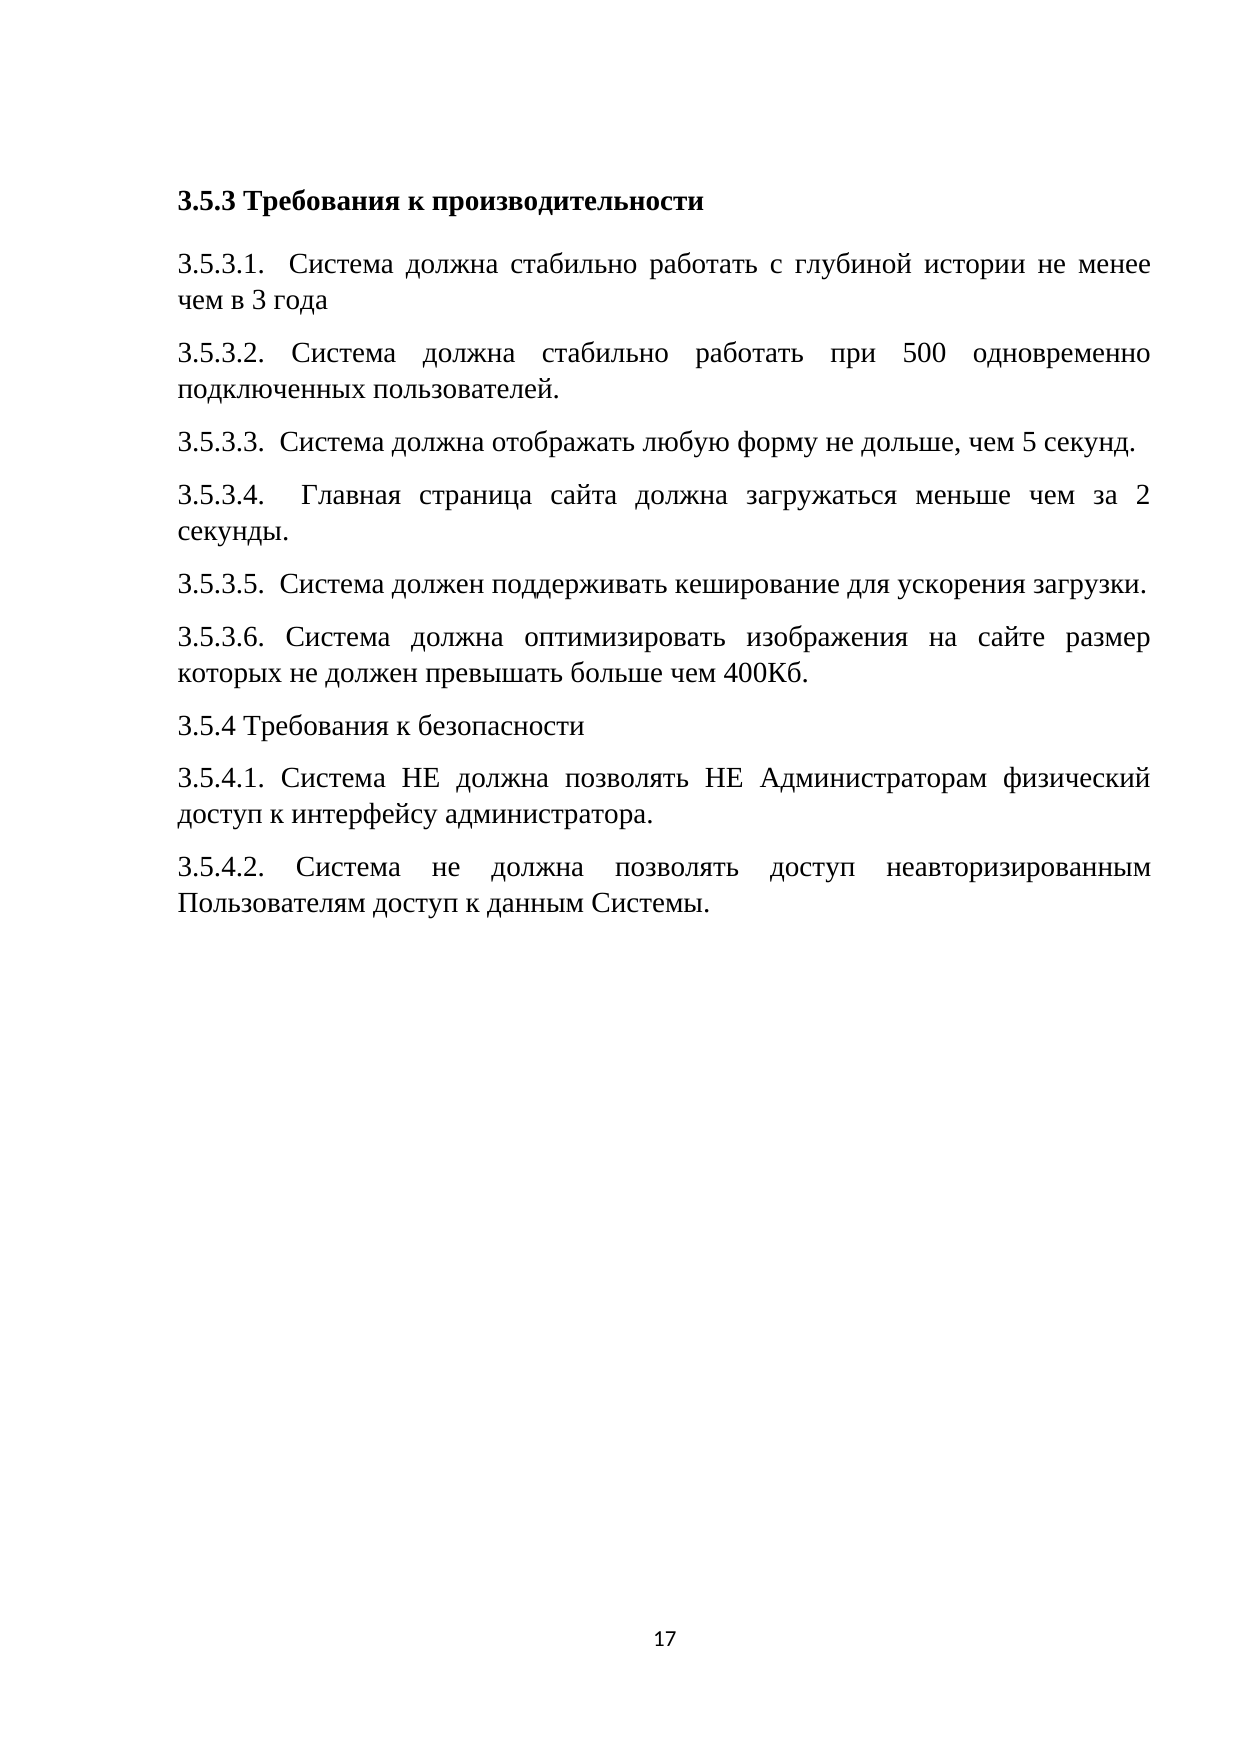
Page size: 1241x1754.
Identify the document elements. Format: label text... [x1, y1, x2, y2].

text 3.5.3.2. Система должна стабильно работать при 500 одновременно подключенных пользователей. [177, 335, 1152, 405]
text 3.5.3.4. Главная страница сайта должна загружаться меньше чем за 2 секунды. [177, 477, 1152, 547]
text 3.5.3.5. Система должен поддерживать кеширование для ускорения загрузки. [177, 566, 1152, 599]
text 3.5.4.2. Система не должна позволять доступ неавторизированным Пользователям доступ к данным Системы. [177, 849, 1152, 919]
text 3.5.3.6. Система должна оптимизировать изображения на сайте размер которых не должен превышать больше чем 400Кб. [177, 619, 1152, 688]
text 3.5.4 Требования к безопасности [177, 708, 1152, 741]
text 3.5.3.3. Система должна отображать любую форму не дольше, чем 5 секунд. [177, 424, 1152, 458]
subtitle 3.5.3 Требования к производительности [177, 183, 1152, 217]
text 3.5.3.1. Система должна стабильно работать с глубиной истории не менее чем в 3 года [177, 246, 1152, 316]
text 3.5.4.1. Система НЕ должна позволять НЕ Администраторам физический доступ к интерфейсу администратора. [177, 760, 1152, 830]
